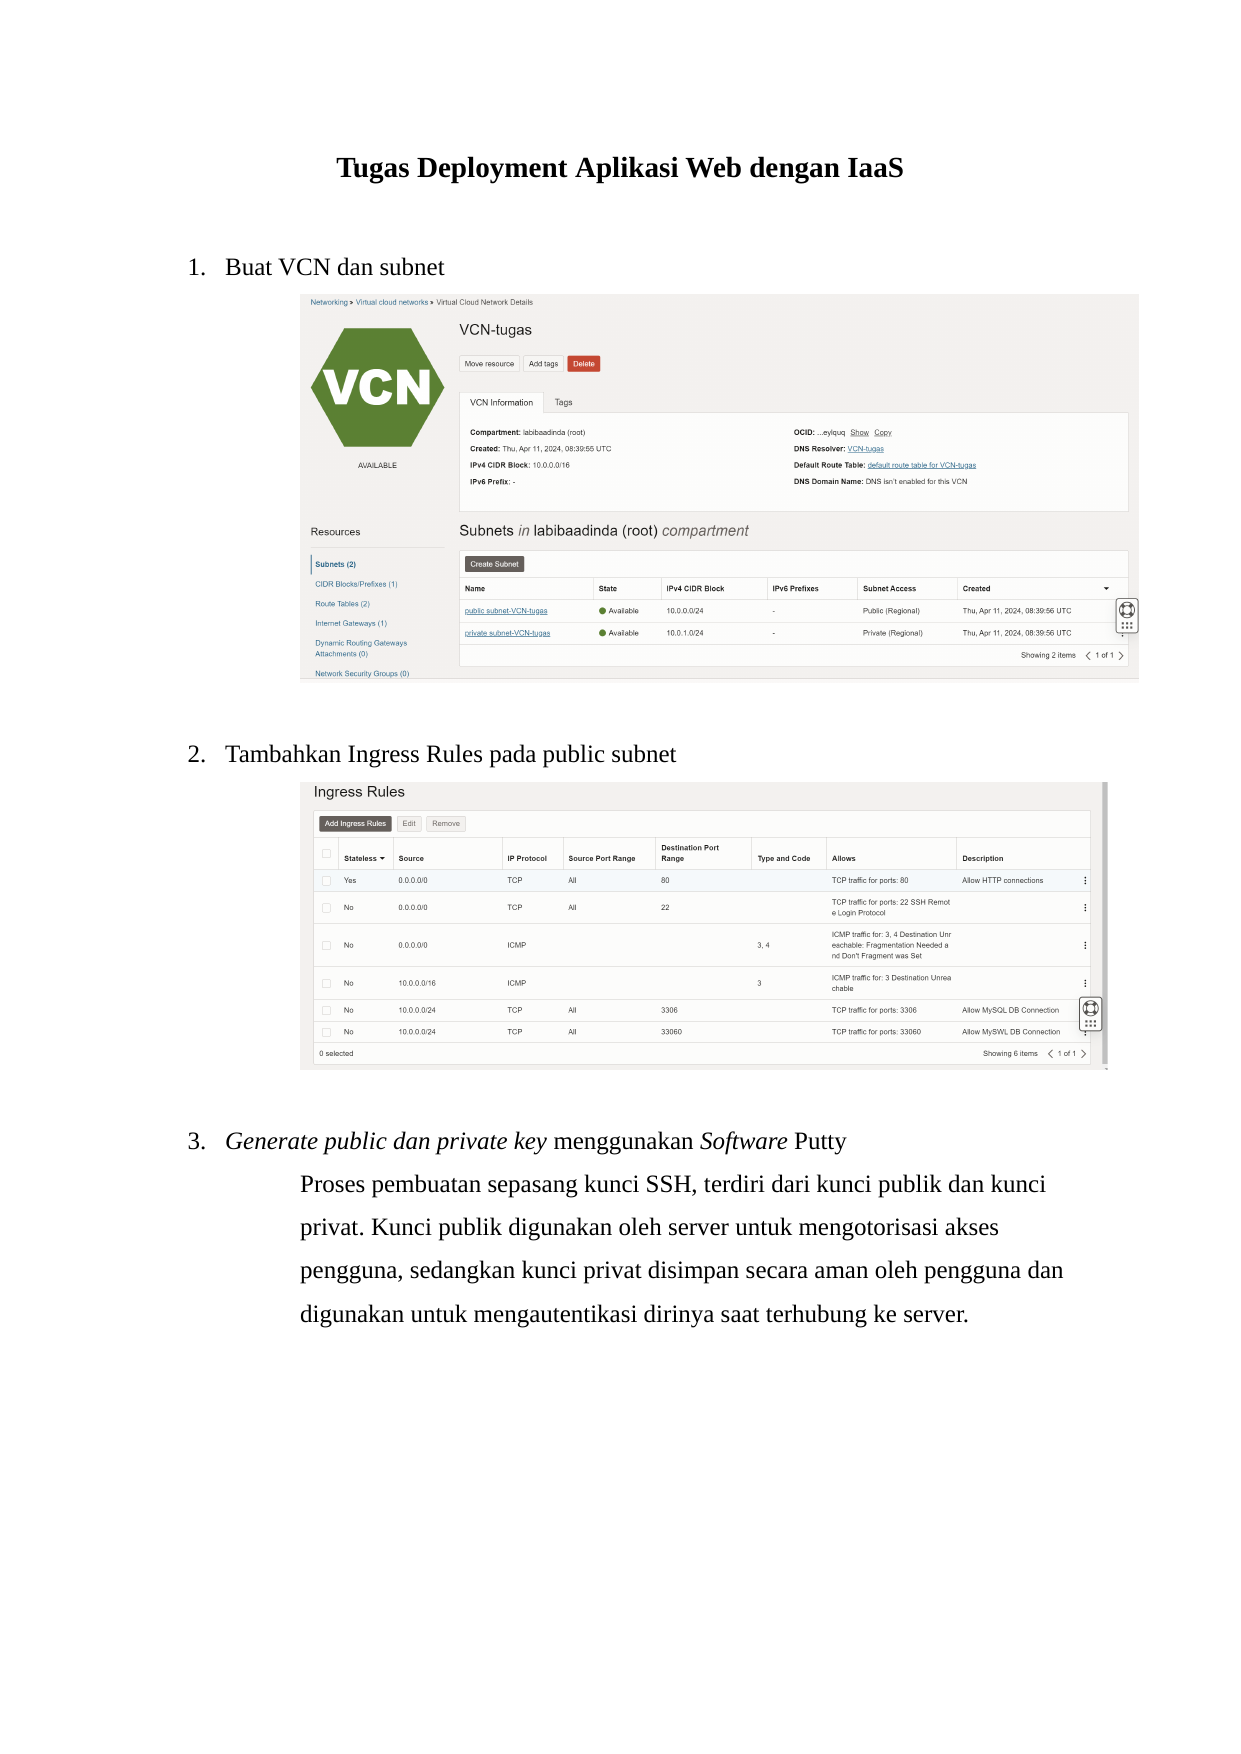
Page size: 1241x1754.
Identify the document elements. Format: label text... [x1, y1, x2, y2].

text Tugas Deployment Aplikasi Web dengan IaaS [150, 150, 1090, 183]
list Proses pembuatan sepasang kunci SSH, terdiri dari kunci publik dan kunci privat. Kunci publik digunakan oleh server untuk mengotorisasi akses pengguna, sedangkan kunci privat disimpan secara aman oleh pengguna dan digunakan untuk mengautentikasi dirinya saat terhubung ke server. [300, 1169, 1090, 1327]
list Tambahkan Ingress Rules pada public subnet [187, 739, 1090, 768]
picture [300, 782, 1108, 1070]
picture [300, 294, 1139, 683]
list Buat VCN dan subnet [187, 252, 1090, 280]
list Generate public dan private key menggunakan Software Putty [187, 1126, 1090, 1155]
